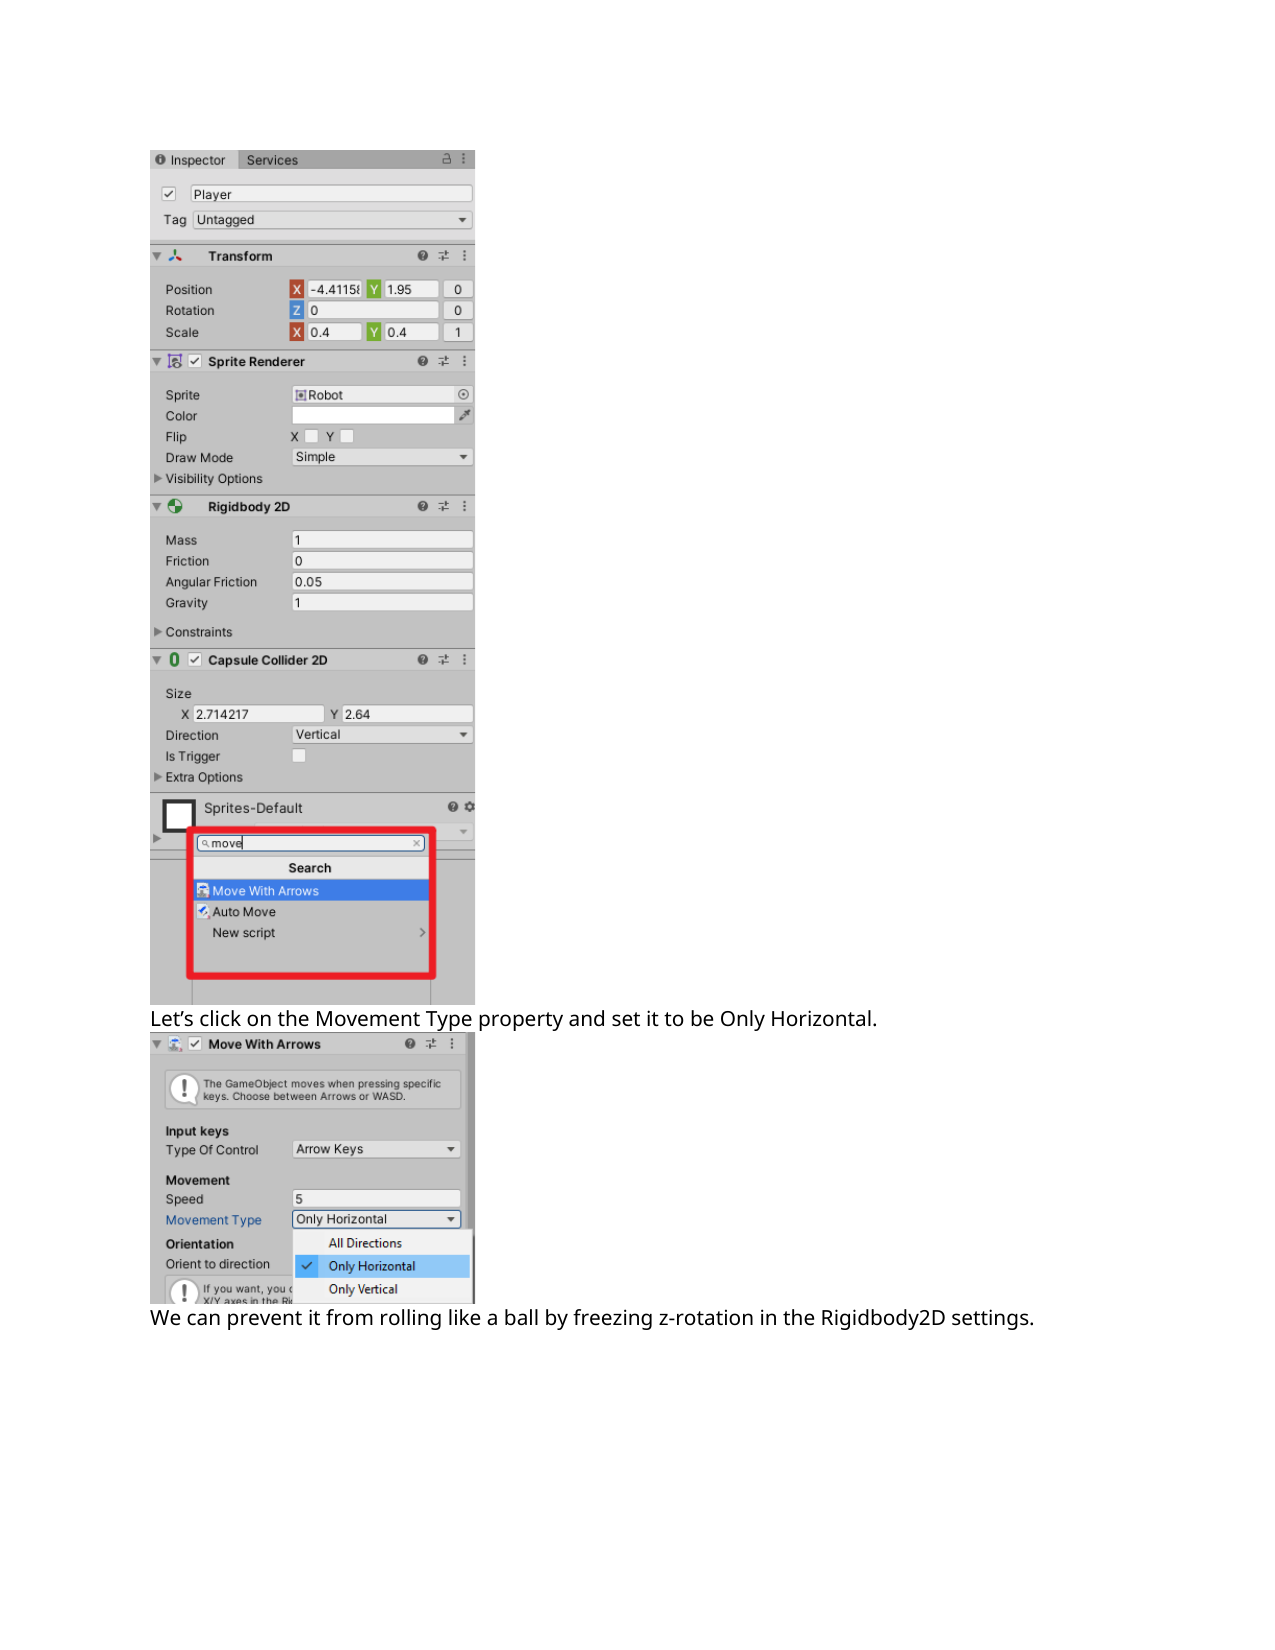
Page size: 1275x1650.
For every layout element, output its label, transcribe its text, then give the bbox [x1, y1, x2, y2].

picture [150, 1032, 476, 1304]
text We can prevent it from rolling like a ball by freezing z-rotation in the Rigidbody2D settings. [150, 1303, 1125, 1332]
text Let’s click on the Movement Type property and set it to be Only Horizontal. [150, 1004, 1125, 1033]
picture [150, 150, 476, 1005]
